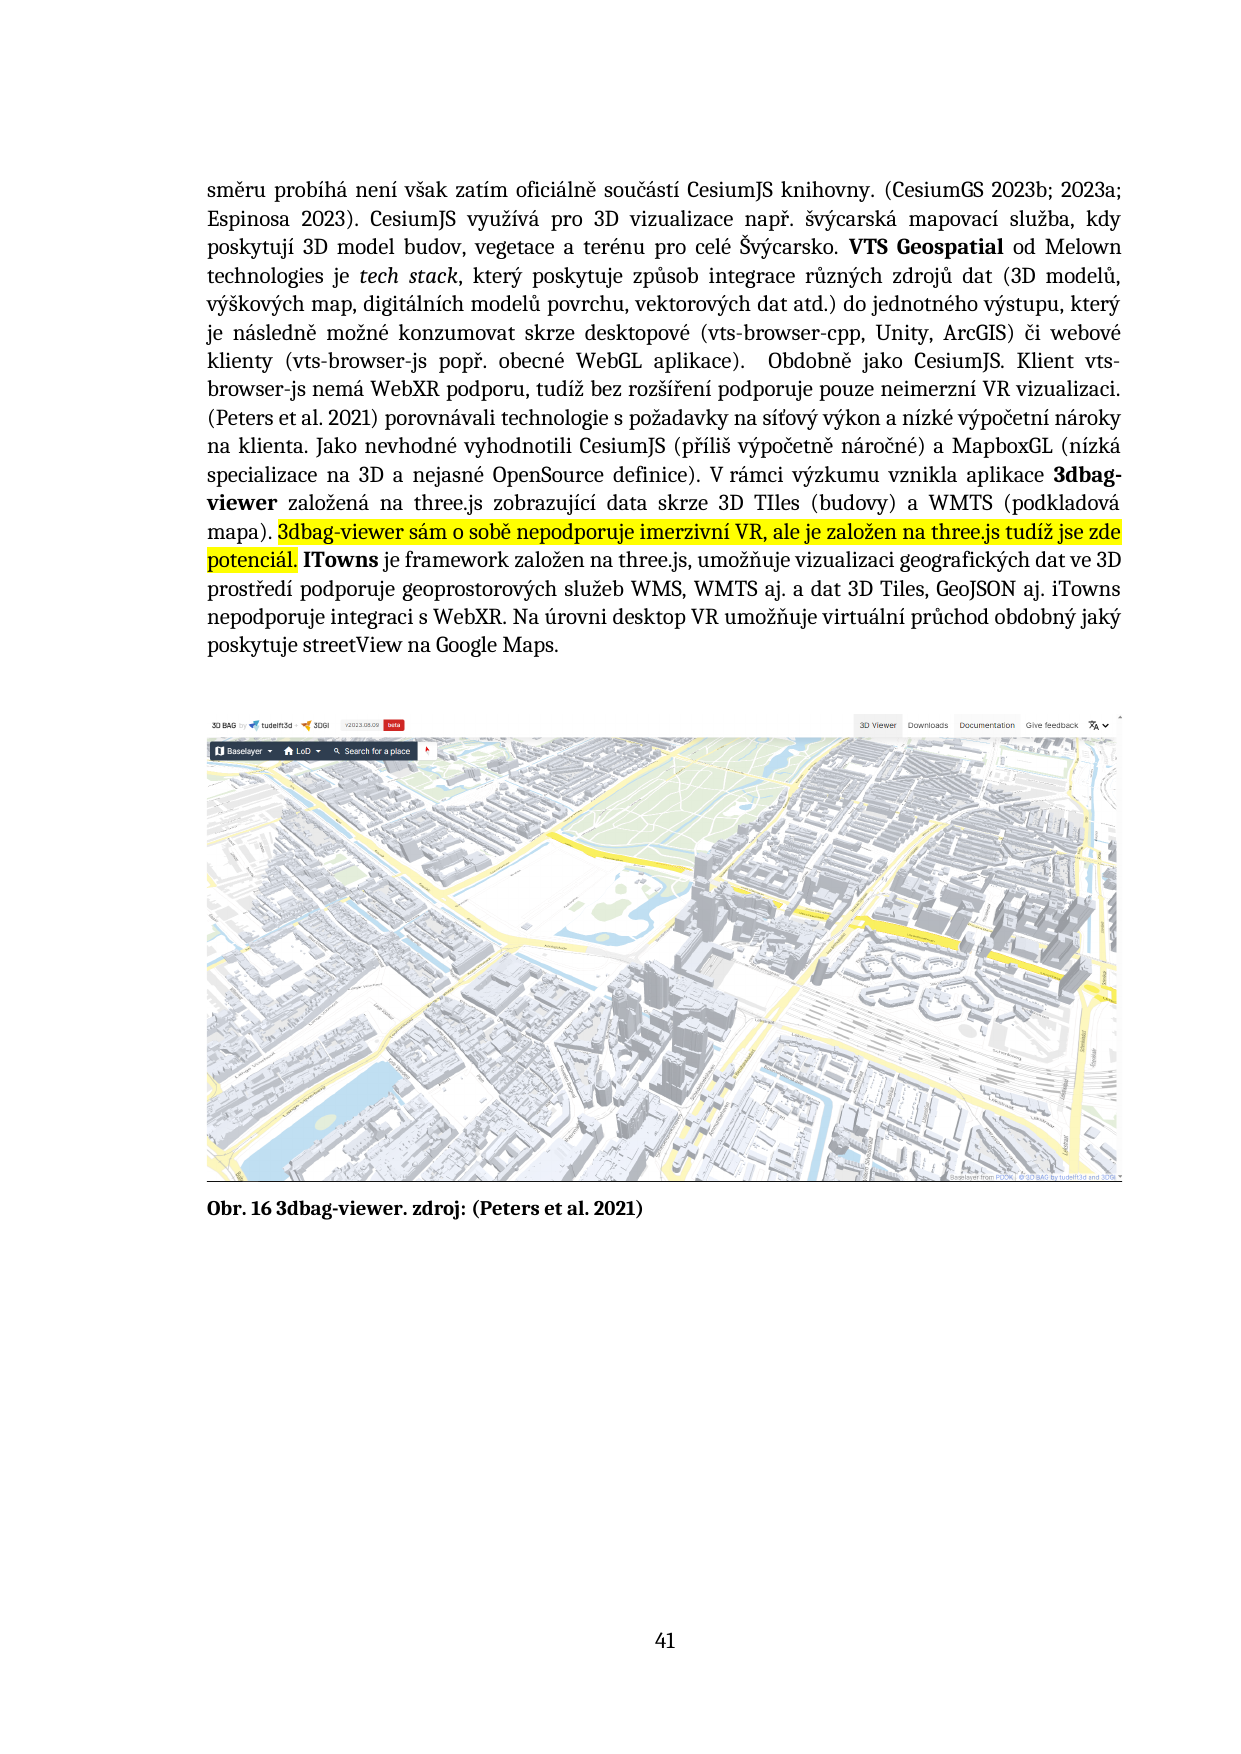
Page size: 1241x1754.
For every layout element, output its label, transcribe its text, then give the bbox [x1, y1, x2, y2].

text Obr. 16 3dbag-viewer. zdroj: (Peters et al. 2021) [207, 1197, 1122, 1221]
picture [206, 714, 1123, 1182]
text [207, 177, 1122, 658]
